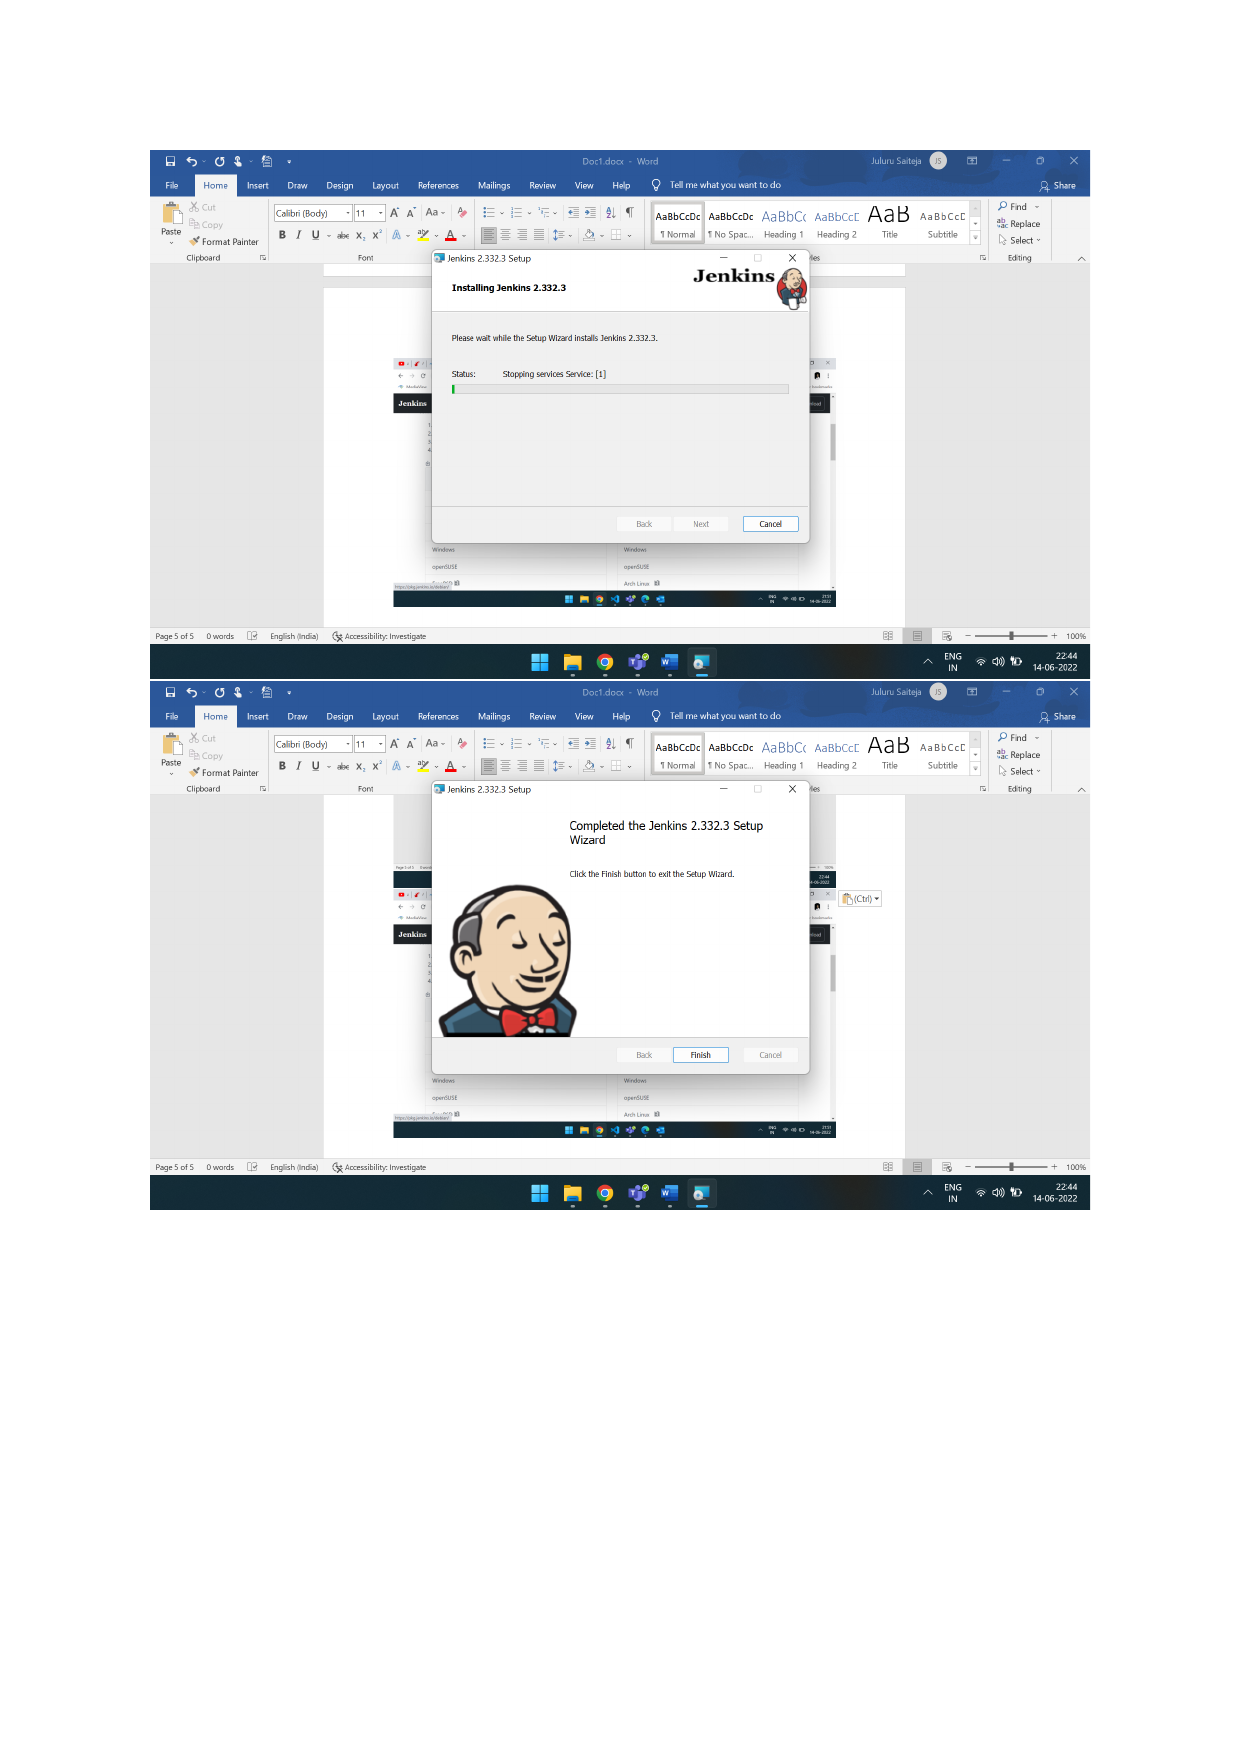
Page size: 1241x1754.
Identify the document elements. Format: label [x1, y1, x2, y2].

picture [150, 681, 1091, 1210]
picture [150, 150, 1091, 679]
